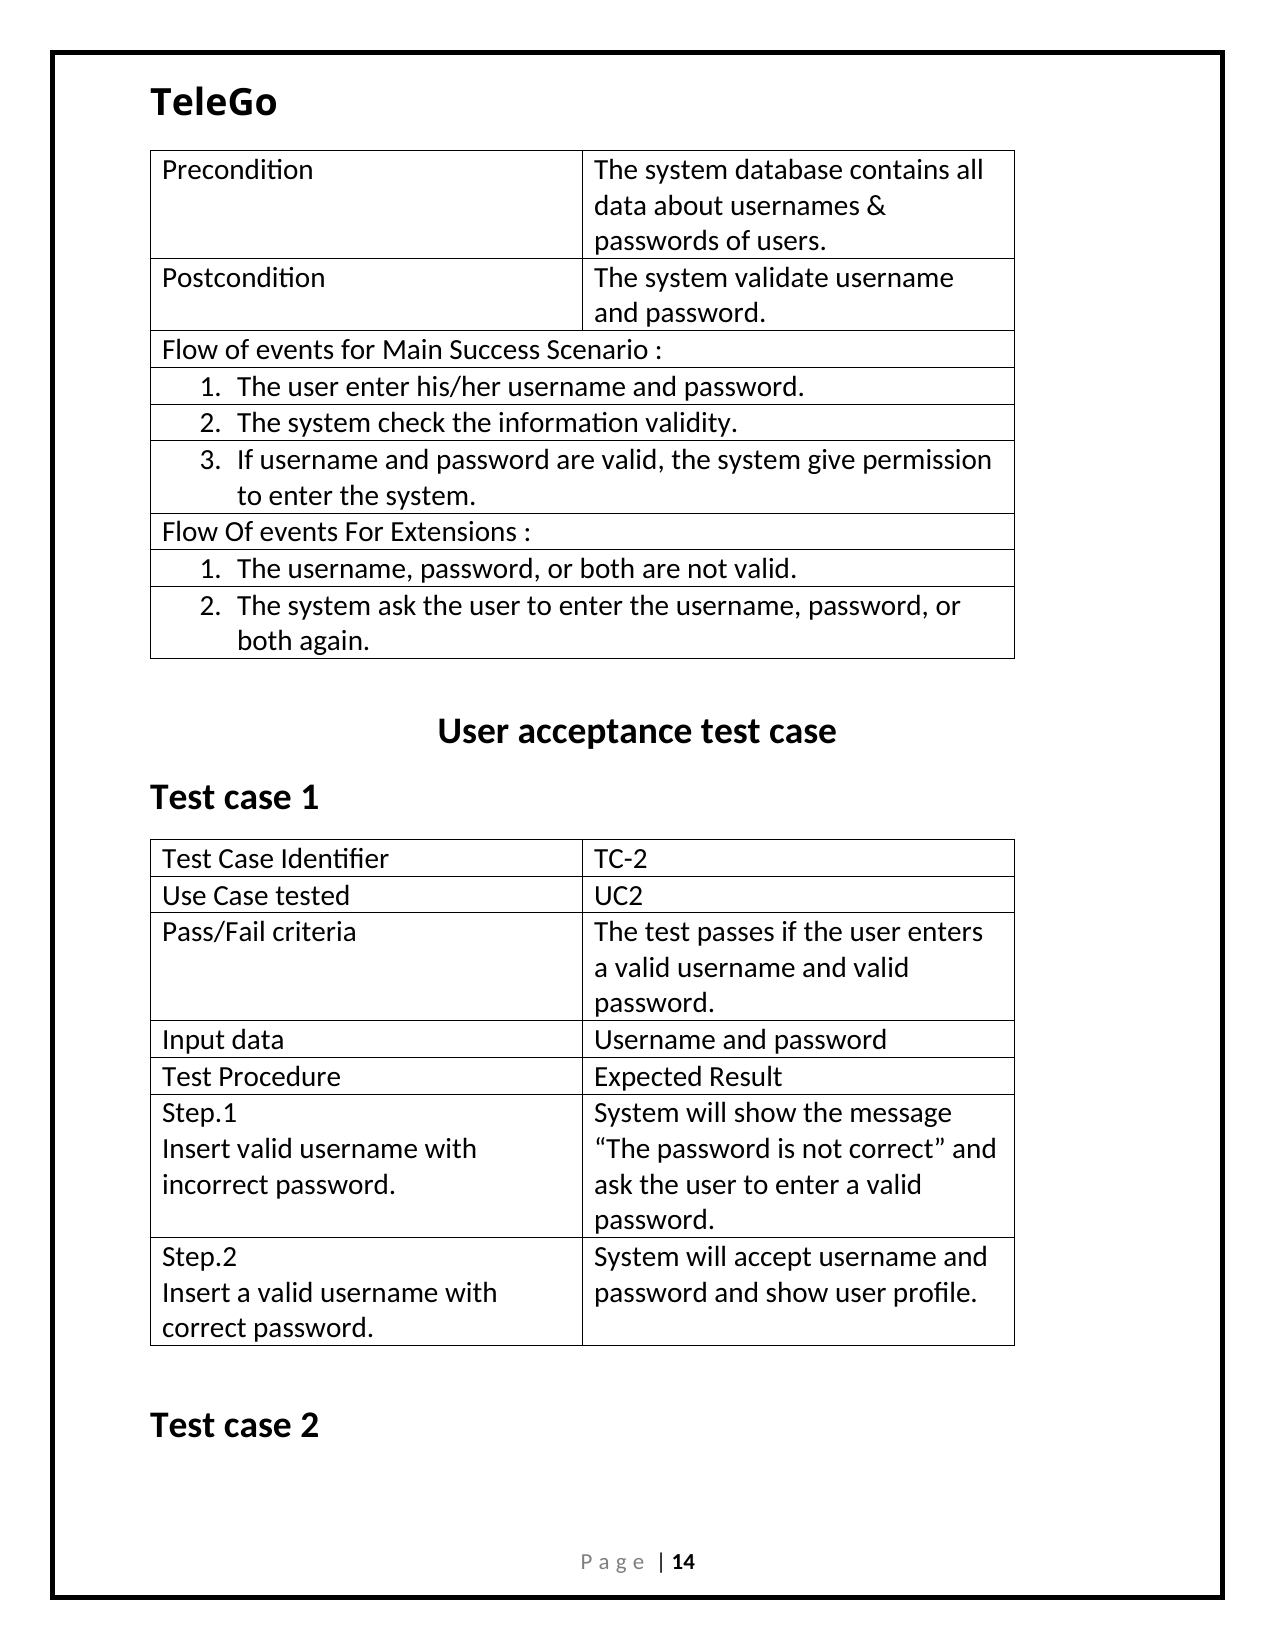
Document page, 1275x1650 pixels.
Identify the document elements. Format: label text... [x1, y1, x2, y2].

table_cell Expected Result [583, 1058, 1014, 1093]
table_cell The system ask the user to enter the username, password, or both again. [151, 587, 1014, 658]
table_cell Flow Of events For Extensions : [151, 514, 1014, 549]
table_header Test Case Identifier [151, 840, 582, 876]
table_cell Use Case tested [151, 877, 582, 912]
table_cell System will show the message “The password is not correct” and ask the user to enter a valid password. [583, 1095, 1014, 1237]
table_cell UC2 [583, 877, 1014, 912]
table_cell Username and password [583, 1021, 1014, 1057]
table_cell The user enter his/her username and password. [151, 368, 1014, 403]
table_header TC-2 [583, 840, 1014, 876]
text Test case 1 [150, 773, 1125, 819]
table_cell The username, password, or both are not valid. [151, 550, 1014, 586]
table_cell The system check the information validity. [151, 405, 1014, 440]
table_cell Flow of events for Main Success Scenario : [151, 331, 1014, 367]
table_cell Precondition [151, 151, 582, 258]
text Test case 2 [150, 1401, 1125, 1447]
table_cell Postcondition [151, 259, 582, 330]
text User acceptance test case [150, 707, 1125, 752]
table_cell Pass/Fail criteria [151, 913, 582, 1020]
table_cell If username and password are valid, the system give permission to enter the system. [151, 441, 1014, 512]
table_cell The test passes if the user enters a valid username and valid password. [583, 913, 1014, 1020]
table_cell Input data [151, 1021, 582, 1057]
table_cell System will accept username and password and show user profile. [583, 1238, 1014, 1345]
table_cell Test Procedure [151, 1058, 582, 1093]
table_cell Step.1 Insert valid username with incorrect password. [151, 1095, 582, 1237]
table_cell Step.2 Insert a valid username with correct password. [151, 1238, 582, 1345]
table_cell The system database contains all data about usernames & passwords of users. [583, 151, 1014, 258]
table_cell The system validate username and password. [583, 259, 1014, 330]
